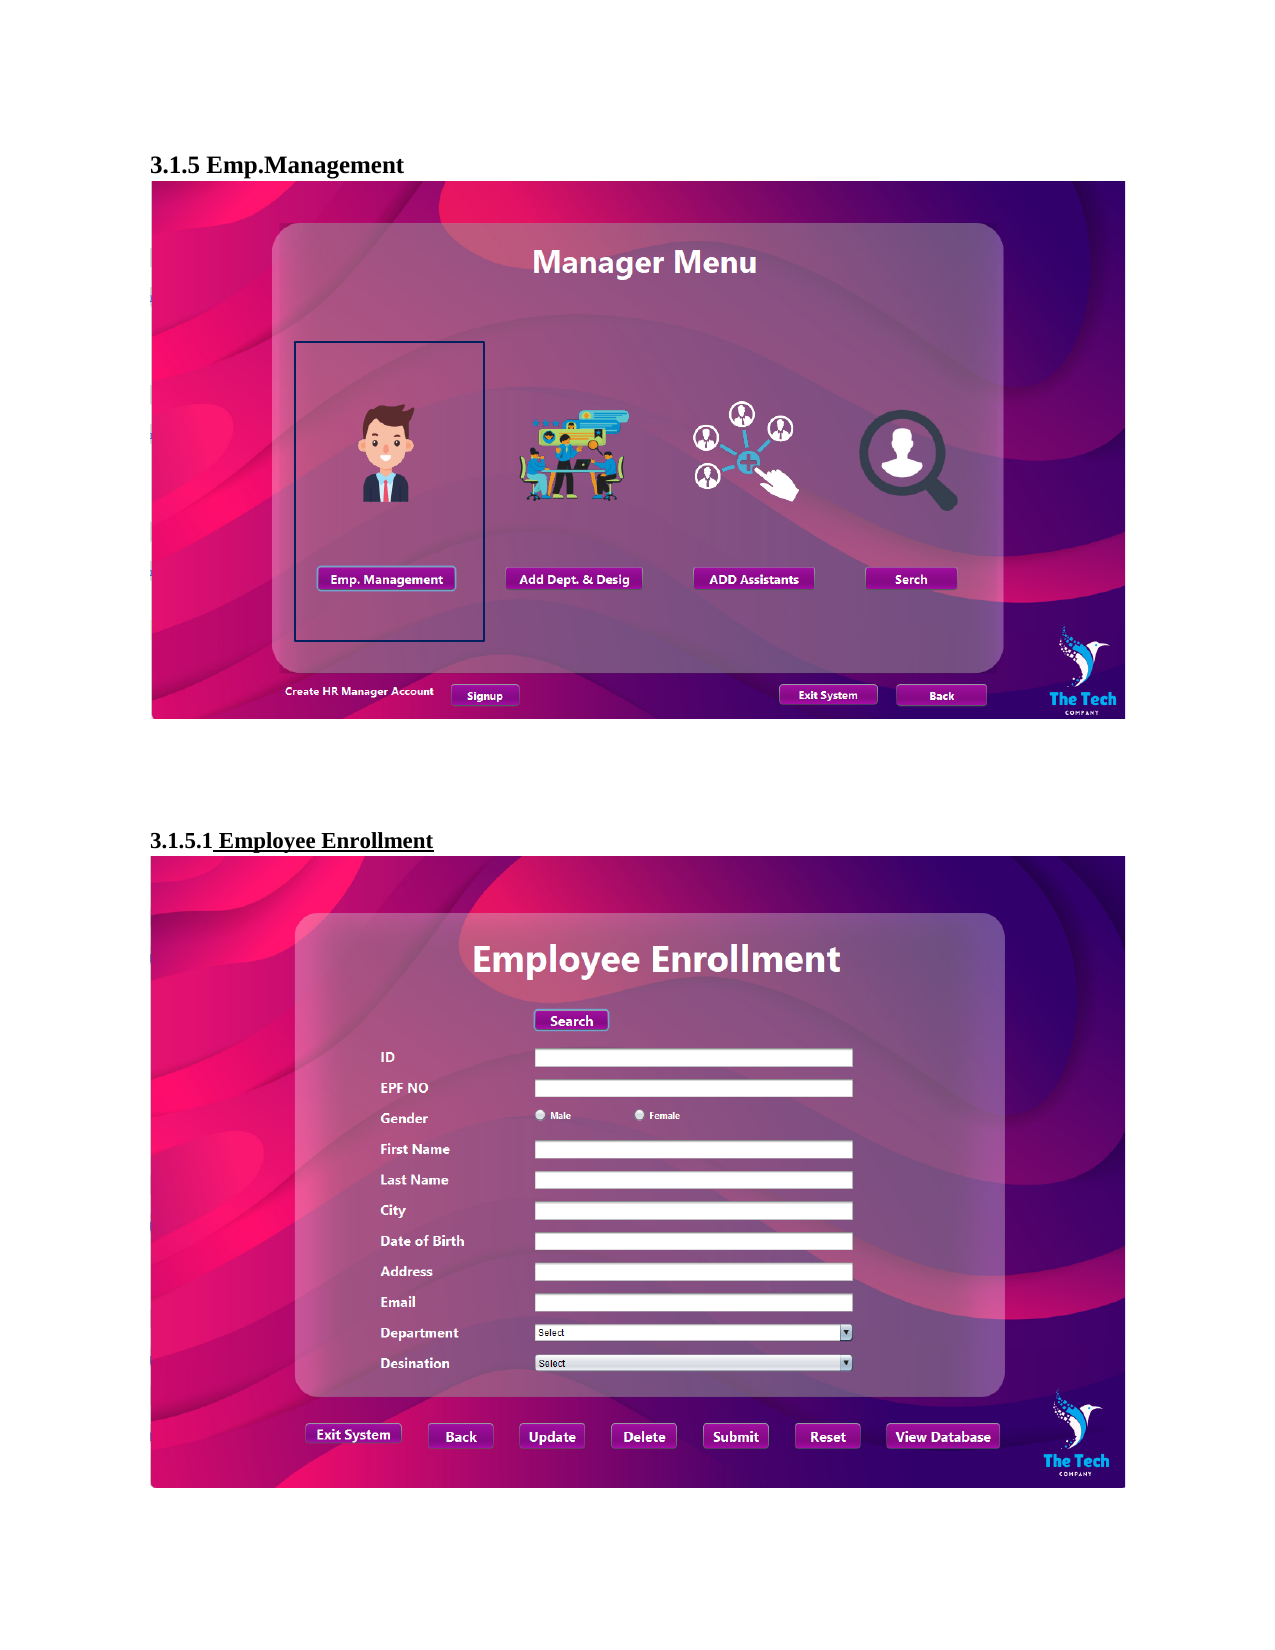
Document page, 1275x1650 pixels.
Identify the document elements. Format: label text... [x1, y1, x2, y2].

subtitle 3.1.5.1 Employee Enrollment [150, 828, 1125, 854]
picture [150, 181, 1125, 719]
picture [150, 856, 1125, 1488]
subtitle 3.1.5 Emp.Management [150, 150, 1125, 179]
